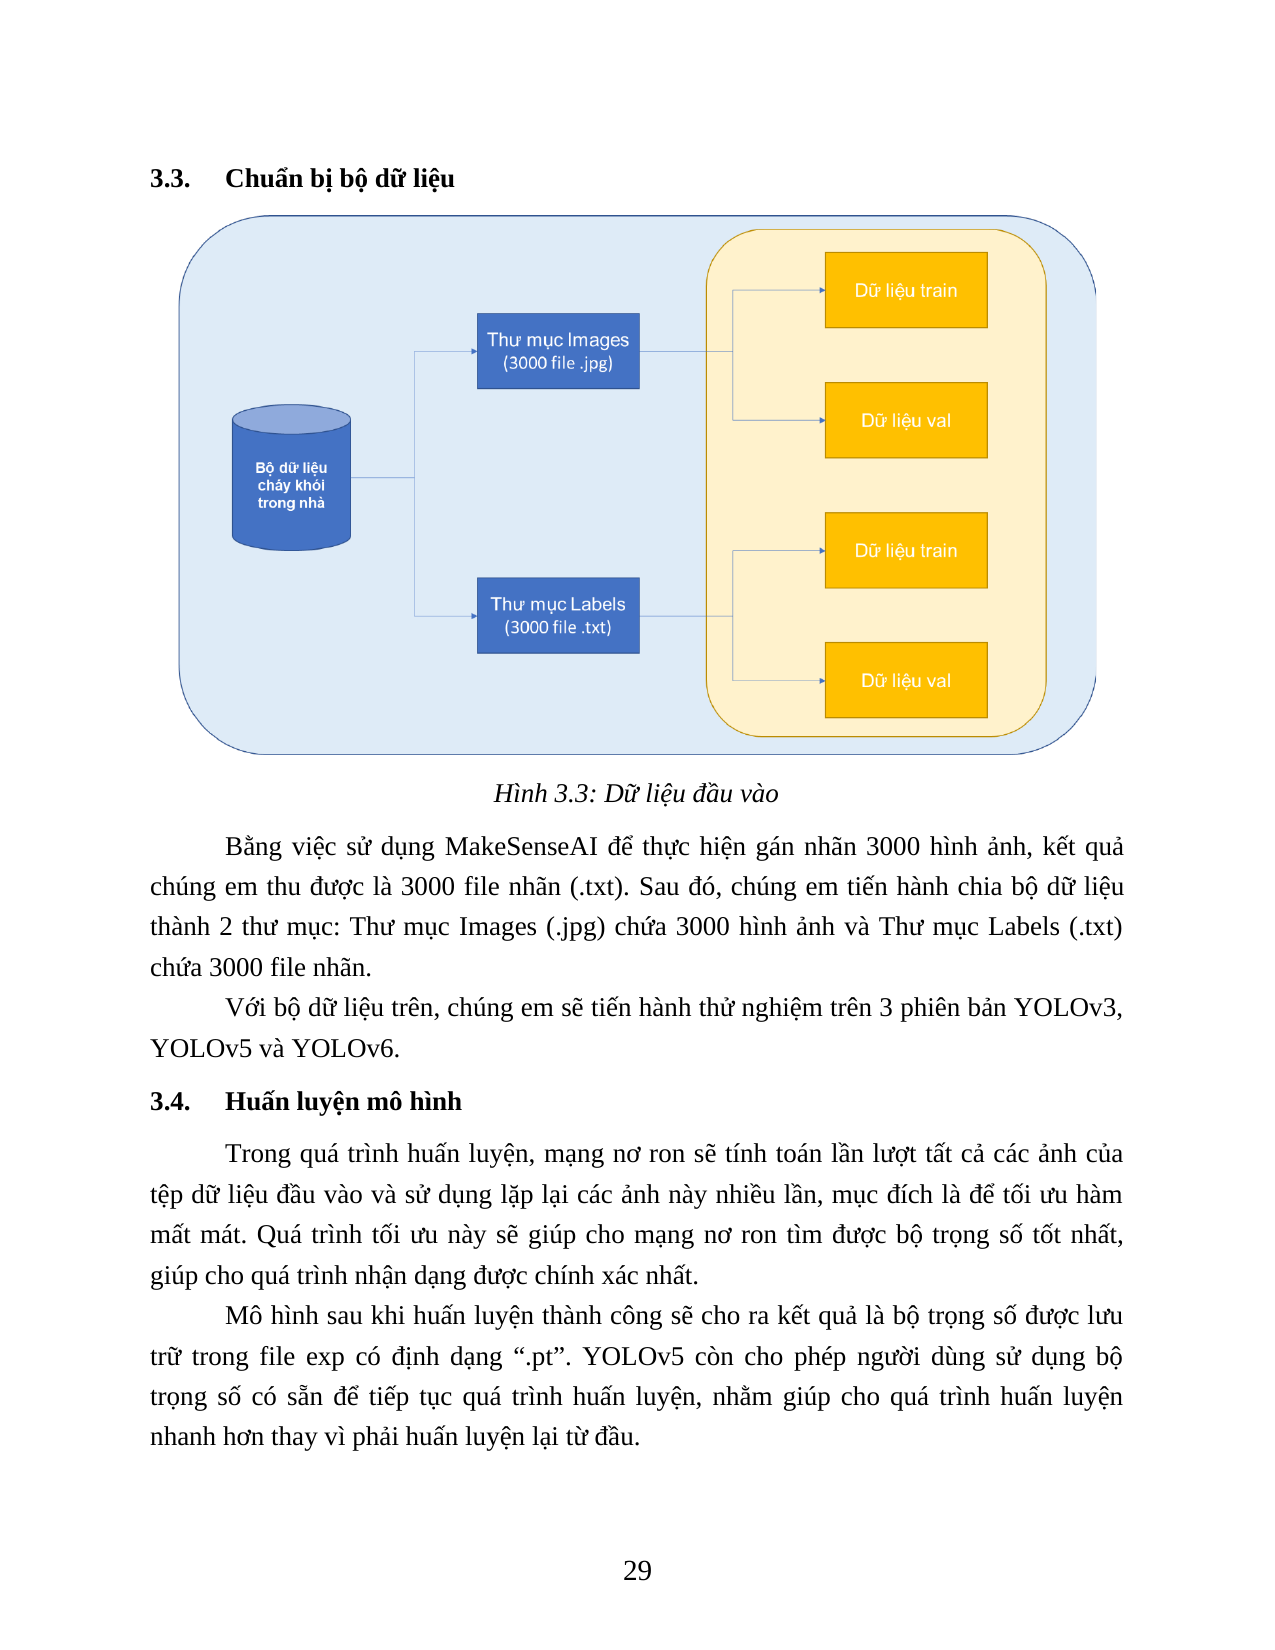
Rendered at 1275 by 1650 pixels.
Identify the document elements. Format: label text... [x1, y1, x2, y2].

picture [178, 215, 1097, 755]
list 3.3. Chuẩn bị bộ dữ liệu [150, 162, 1125, 194]
list 3.4. Huấn luyện mô hình [150, 1084, 1125, 1116]
text Trong quá trình huấn luyện, mạng nơ ron sẽ tính toán lần lượt tất cả các ảnh của tệp dữ liệu đầu vào và sử dụng lặp lại các ảnh này nhiều lần, mục đích là để tối ưu hàm mất mát. Quá trình tối ưu này sẽ giúp cho mạng nơ ron tìm được bộ trọng số tốt nhất, giúp cho quá trình nhận dạng được chính xác nhất. [150, 1137, 1125, 1290]
text Mô hình sau khi huấn luyện thành công sẽ cho ra kết quả là bộ trọng số được lưu trữ trong file exp có định dạng “.pt”. YOLOv5 còn cho phép người dùng sử dụng bộ trọng số có sẵn để tiếp tục quá trình huấn luyện, nhằm giúp cho quá trình huấn luyện nhanh hơn thay vì phải huấn luyện lại từ đầu. [150, 1299, 1125, 1452]
text Hình 3.3: Dữ liệu đầu vào [150, 777, 1125, 808]
text Với bộ dữ liệu trên, chúng em sẽ tiến hành thử nghiệm trên 3 phiên bản YOLOv3, YOLOv5 và YOLOv6. [150, 991, 1125, 1063]
text Bằng việc sử dụng MakeSenseAI để thực hiện gán nhãn 3000 hình ảnh, kết quả chúng em thu được là 3000 file nhãn (.txt). Sau đó, chúng em tiến hành chia bộ dữ liệu thành 2 thư mục: Thư mục Images (.jpg) chứa 3000 hình ảnh và Thư mục Labels (.txt) chứa 3000 file nhãn. [150, 829, 1125, 982]
